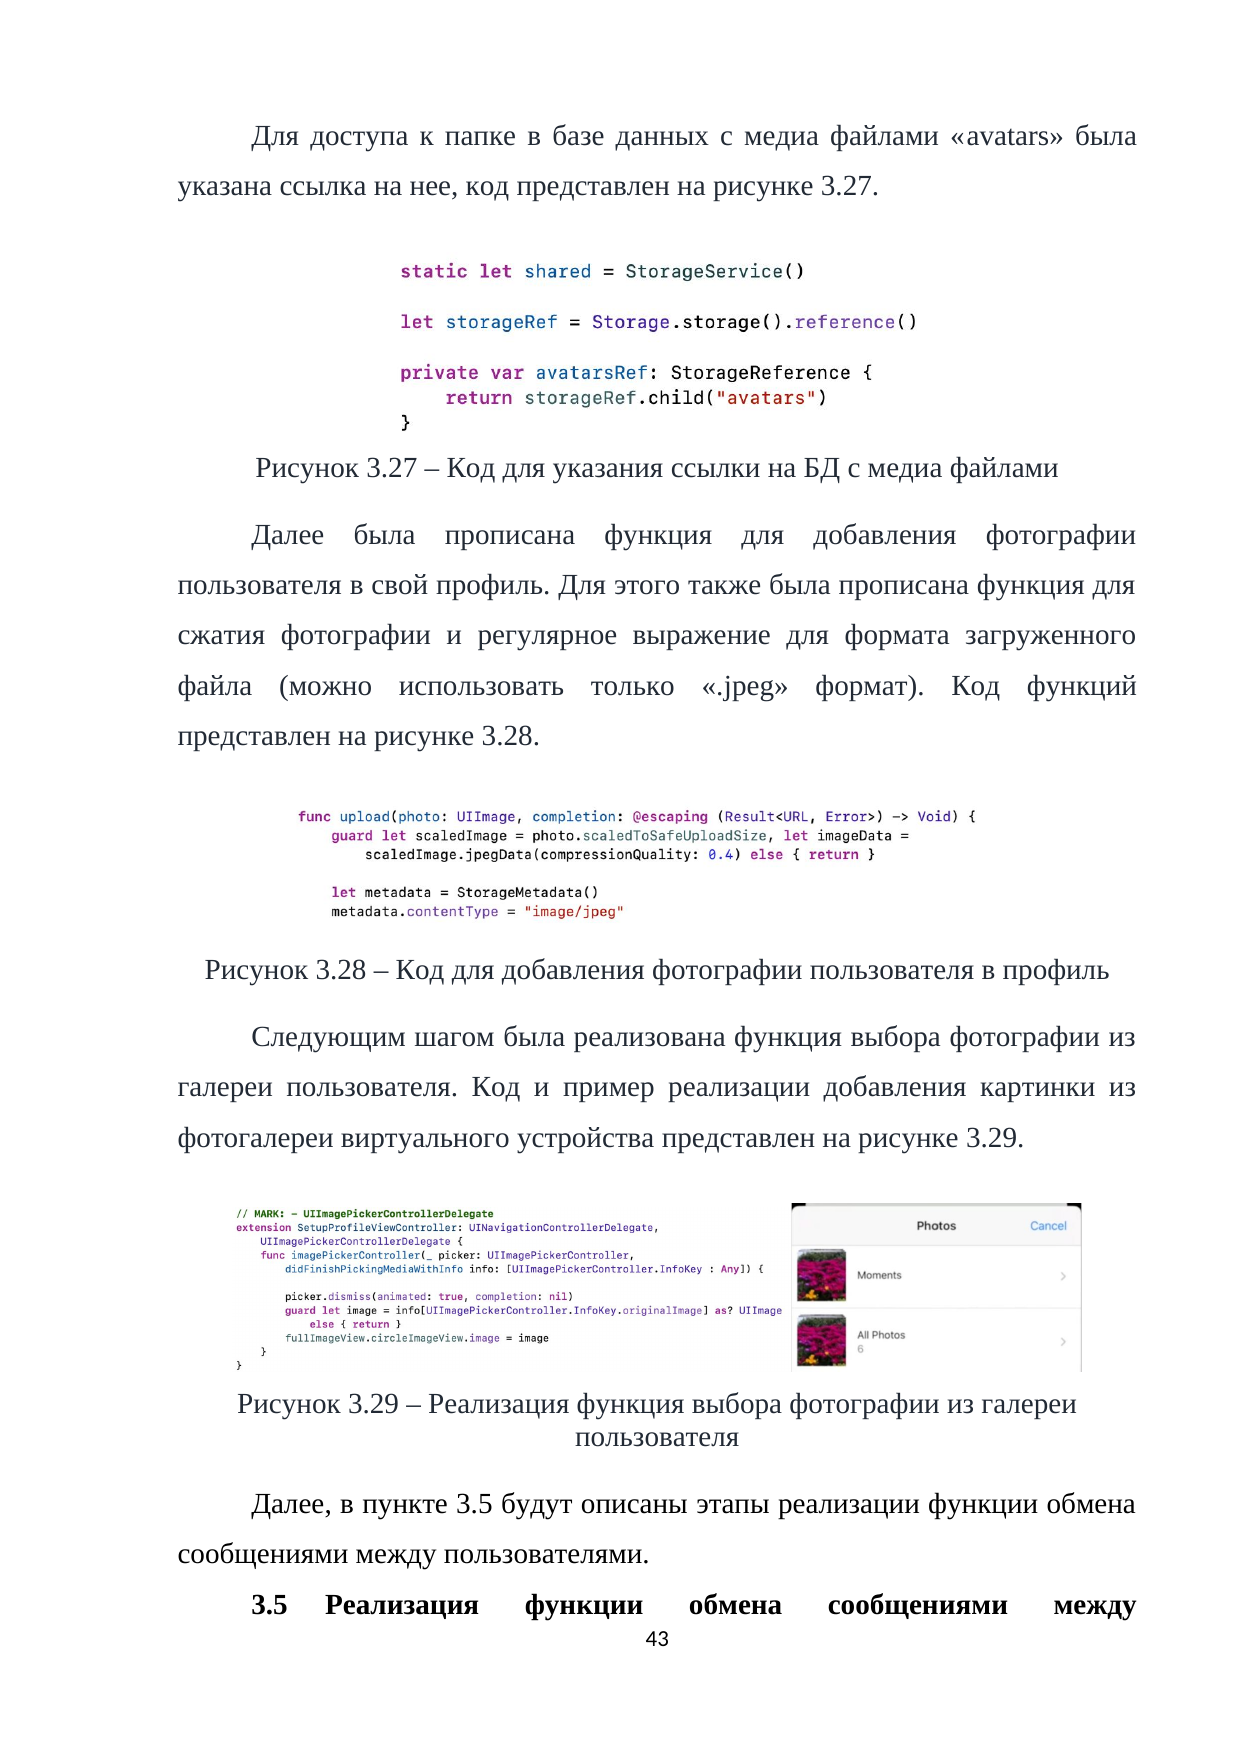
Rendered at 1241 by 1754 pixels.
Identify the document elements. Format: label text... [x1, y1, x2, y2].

text Далее была прописана функция для добавления фотографии пользователя в свой профиль. Для этого также была прописана функция для сжатия фотографии и регулярное выражение для формата загруженного файла (можно использовать только «.jpeg» формат). Код функций представлен на рисунке 3.28. [177, 517, 1137, 752]
picture [390, 252, 924, 436]
picture [287, 802, 1027, 939]
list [251, 1587, 1137, 1621]
text Рисунок 3.28 – Код для добавления фотографии пользователя в профиль [177, 952, 1137, 986]
picture [232, 1203, 1082, 1372]
text Рисунок 3.29 – Реализация функция выбора фотографии из галереи пользователя [177, 1386, 1137, 1453]
text Для доступа к папке в базе данных с медиа файлами «avatars» была указана ссылка на нее, код представлен на рисунке 3.27. [177, 118, 1137, 202]
text Рисунок 3.27 – Код для указания ссылки на БД с медиа файлами [177, 450, 1137, 483]
text Далее, в пункте 3.5 будут описаны этапы реализации функции обмена сообщениями между пользователями. [177, 1486, 1137, 1570]
text Следующим шагом была реализована функция выбора фотографии из галереи пользователя. Код и пример реализации добавления картинки из фотогалереи виртуального устройства представлен на рисунке 3.29. [177, 1019, 1137, 1153]
